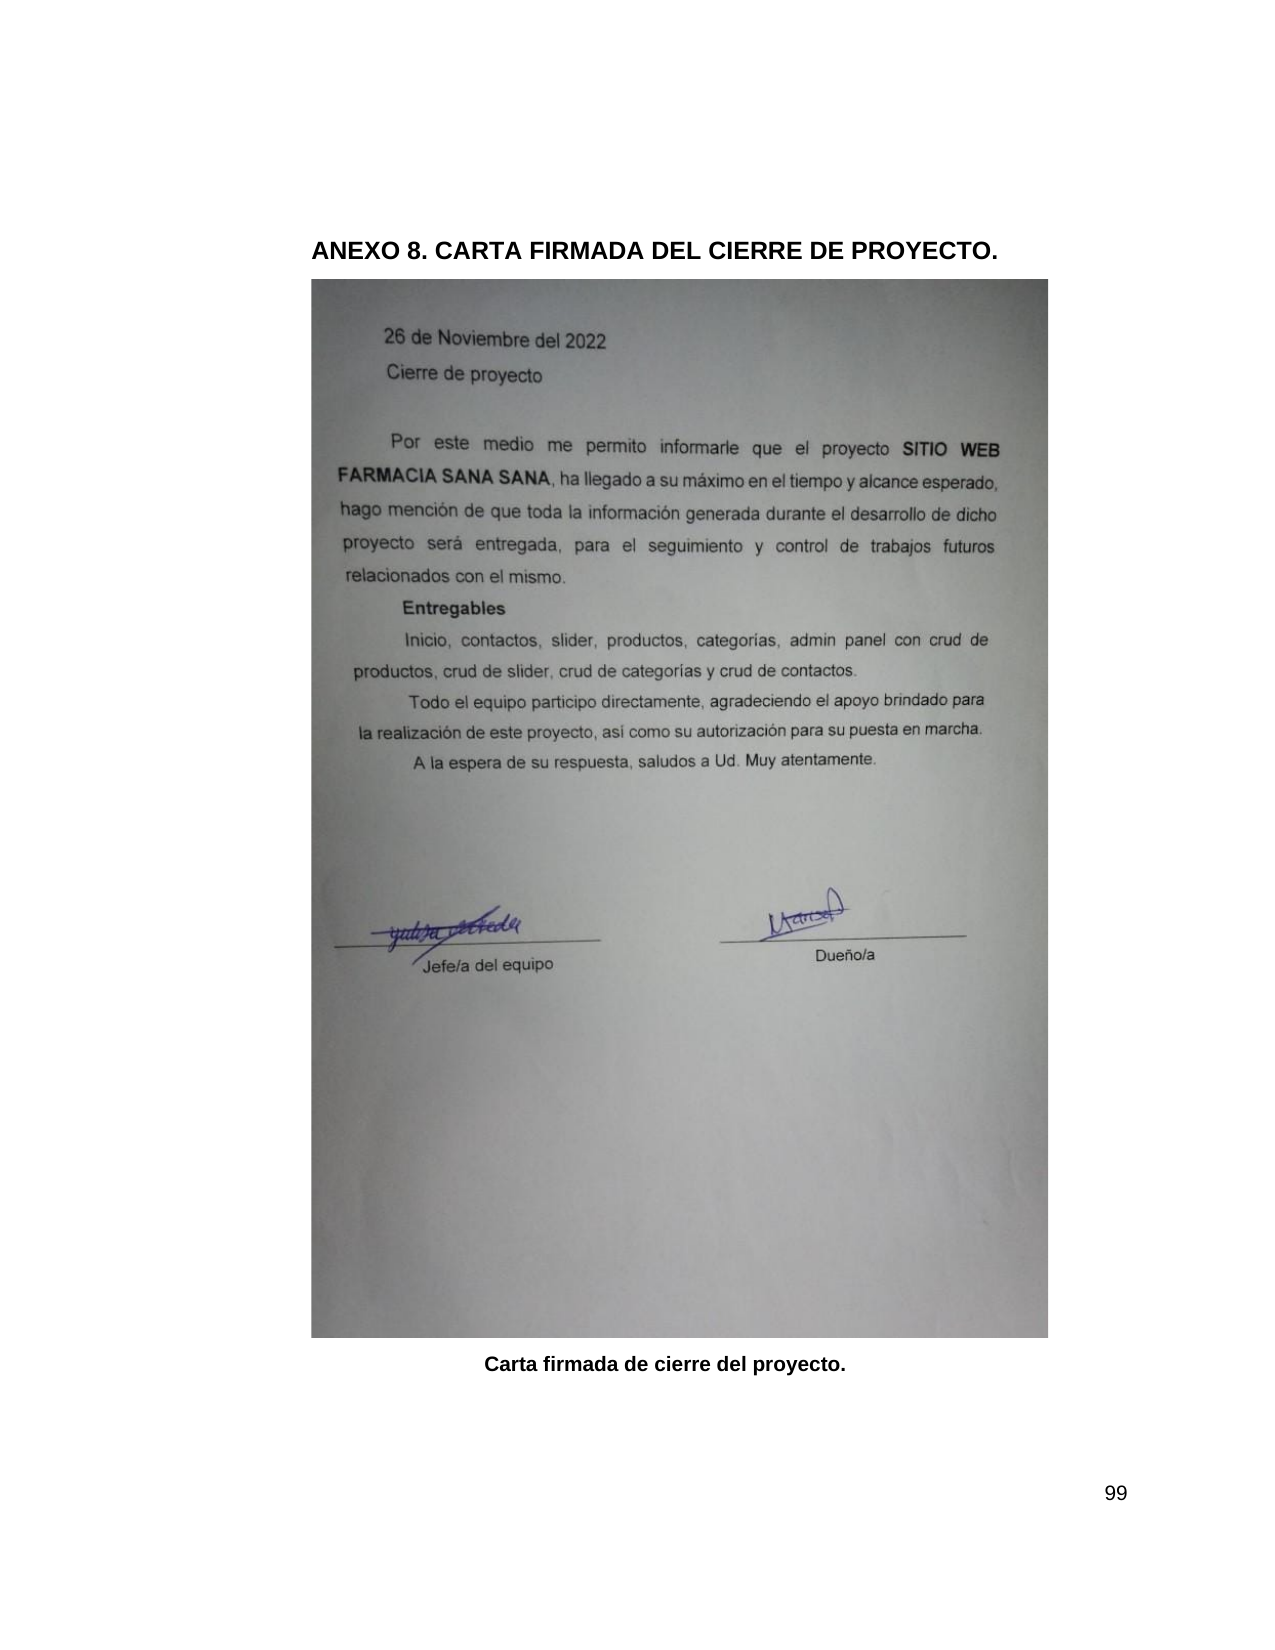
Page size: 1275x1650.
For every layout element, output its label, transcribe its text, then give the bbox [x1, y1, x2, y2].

picture [311, 279, 1049, 1338]
text Carta firmada de cierre del proyecto. [236, 1352, 1127, 1376]
text ANEXO 8. CARTA FIRMADA DEL CIERRE DE PROYECTO. [236, 236, 1127, 265]
